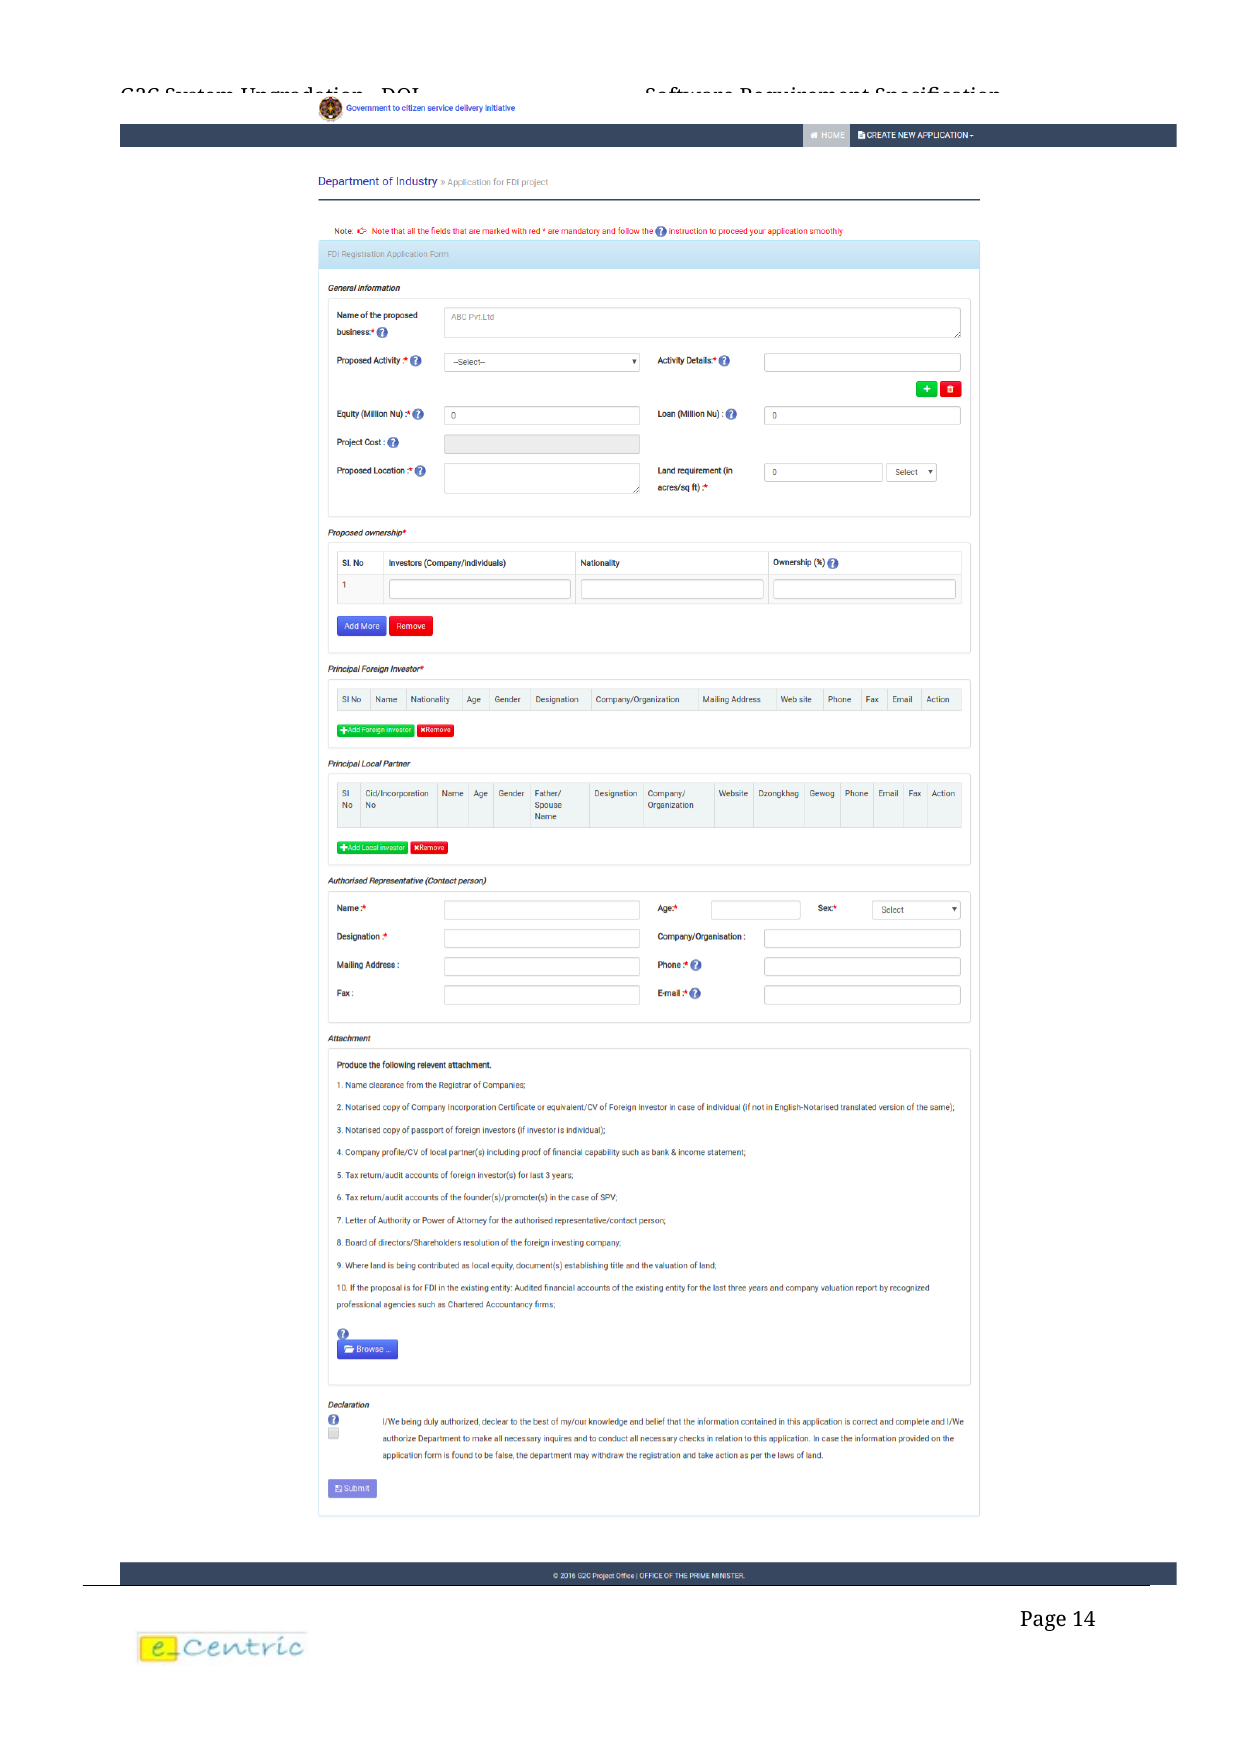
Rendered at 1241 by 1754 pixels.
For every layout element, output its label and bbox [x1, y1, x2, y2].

picture [134, 1629, 309, 1666]
picture [120, 93, 1177, 1585]
